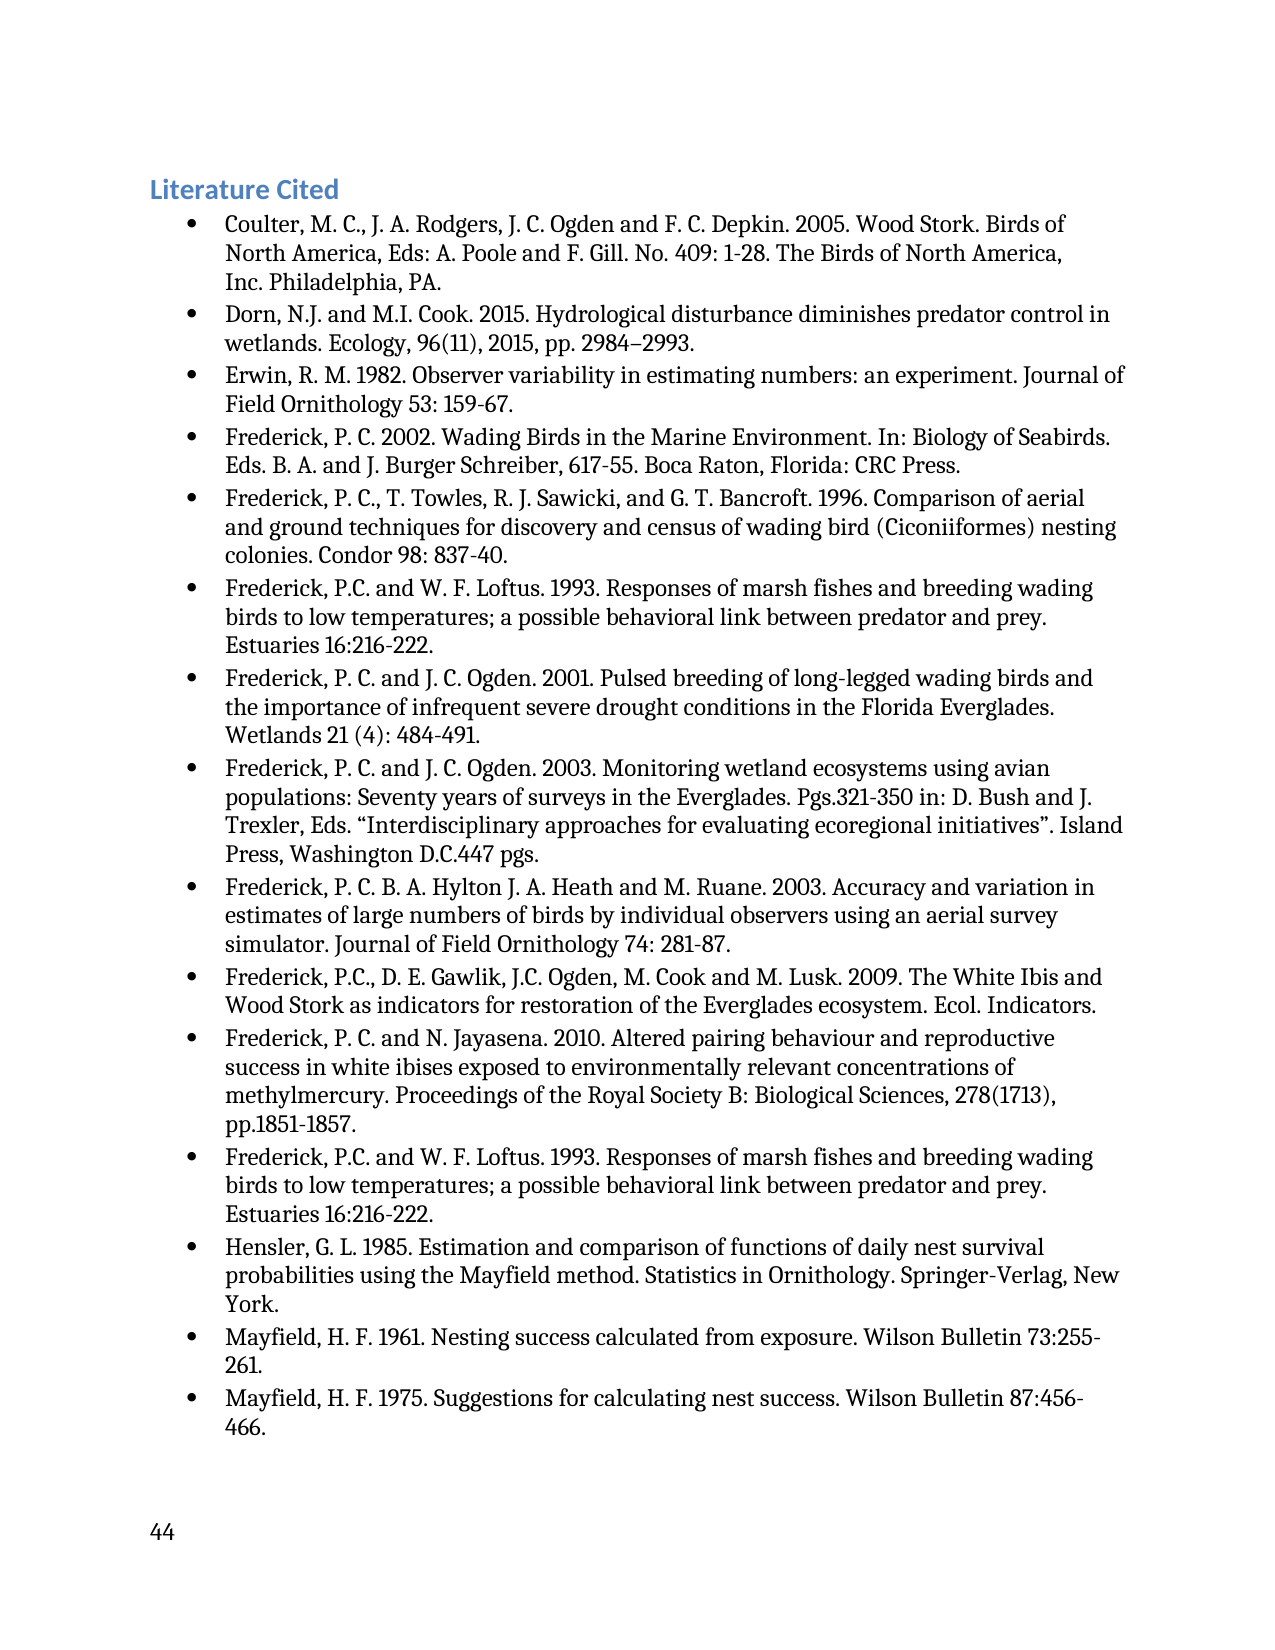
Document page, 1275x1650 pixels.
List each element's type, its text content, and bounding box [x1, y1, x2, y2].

list Frederick, P. C. and N. Jayasena. 2010. Altered pairing behaviour and reproductive success in white ibises exposed to environmentally relevant concentrations of methylmercury. Proceedings of the Royal Society B: Biological Sciences, 278(1713), pp.1851-1857. [187, 1024, 1125, 1139]
list Frederick, P.C., D. E. Gawlik, J.C. Ogden, M. Cook and M. Lusk. 2009. The White Ibis and Wood Stork as indicators for restoration of the Everglades ecosystem. Ecol. Indicators. [187, 963, 1125, 1020]
list Frederick, P.C. and W. F. Loftus. 1993. Responses of marsh fishes and breeding wading birds to low temperatures; a possible behavioral link between predator and prey. Estuaries 16:216-222. [187, 574, 1125, 660]
list Dorn, N.J. and M.I. Cook. 2015. Hydrological disturbance diminishes predator control in wetlands. Ecology, 96(11), 2015, pp. 2984–2993. [187, 300, 1125, 358]
list Frederick, P. C. and J. C. Ogden. 2001. Pulsed breeding of long-legged wading birds and the importance of infrequent severe drought conditions in the Florida Everglades. Wetlands 21 (4): 484-491. [187, 664, 1125, 750]
subtitle Literature Cited [150, 171, 1125, 206]
list Frederick, P. C. B. A. Hylton J. A. Heath and M. Ruane. 2003. Accuracy and variation in estimates of large numbers of birds by individual observers using an aerial survey simulator. Journal of Field Ornithology 74: 281-87. [187, 873, 1125, 959]
list Erwin, R. M. 1982. Observer variability in estimating numbers: an experiment. Journal of Field Ornithology 53: 159-67. [187, 361, 1125, 419]
list Frederick, P. C., T. Towles, R. J. Sawicki, and G. T. Bancroft. 1996. Comparison of aerial and ground techniques for discovery and census of wading bird (Ciconiiformes) nesting colonies. Condor 98: 837-40. [187, 484, 1125, 570]
list Coulter, M. C., J. A. Rodgers, J. C. Ogden and F. C. Depkin. 2005. Wood Stork. Birds of North America, Eds: A. Poole and F. Gill. No. 409: 1-28. The Birds of North America, Inc. Philadelphia, PA. [187, 210, 1125, 296]
list Frederick, P. C. 2002. Wading Birds in the Marine Environment. In: Biology of Seabirds. Eds. B. A. and J. Burger Schreiber, 617-55. Boca Raton, Florida: CRC Press. [187, 423, 1125, 480]
list Mayfield, H. F. 1961. Nesting success calculated from exposure. Wilson Bulletin 73:255-261. [187, 1323, 1125, 1380]
list Hensler, G. L. 1985. Estimation and comparison of functions of daily nest survival probabilities using the Mayfield method. Statistics in Ornithology. Springer-Verlag, New York. [187, 1233, 1125, 1319]
list Mayfield, H. F. 1975. Suggestions for calculating nest success. Wilson Bulletin 87:456-466. [187, 1384, 1125, 1441]
list Frederick, P. C. and J. C. Ogden. 2003. Monitoring wetland ecosystems using avian populations: Seventy years of surveys in the Everglades. Pgs.321-350 in: D. Bush and J. Trexler, Eds. “Interdisciplinary approaches for evaluating ecoregional initiatives”. Island Press, Washington D.C.447 pgs. [187, 754, 1125, 869]
list Frederick, P.C. and W. F. Loftus. 1993. Responses of marsh fishes and breeding wading birds to low temperatures; a possible behavioral link between predator and prey. Estuaries 16:216-222. [187, 1143, 1125, 1229]
